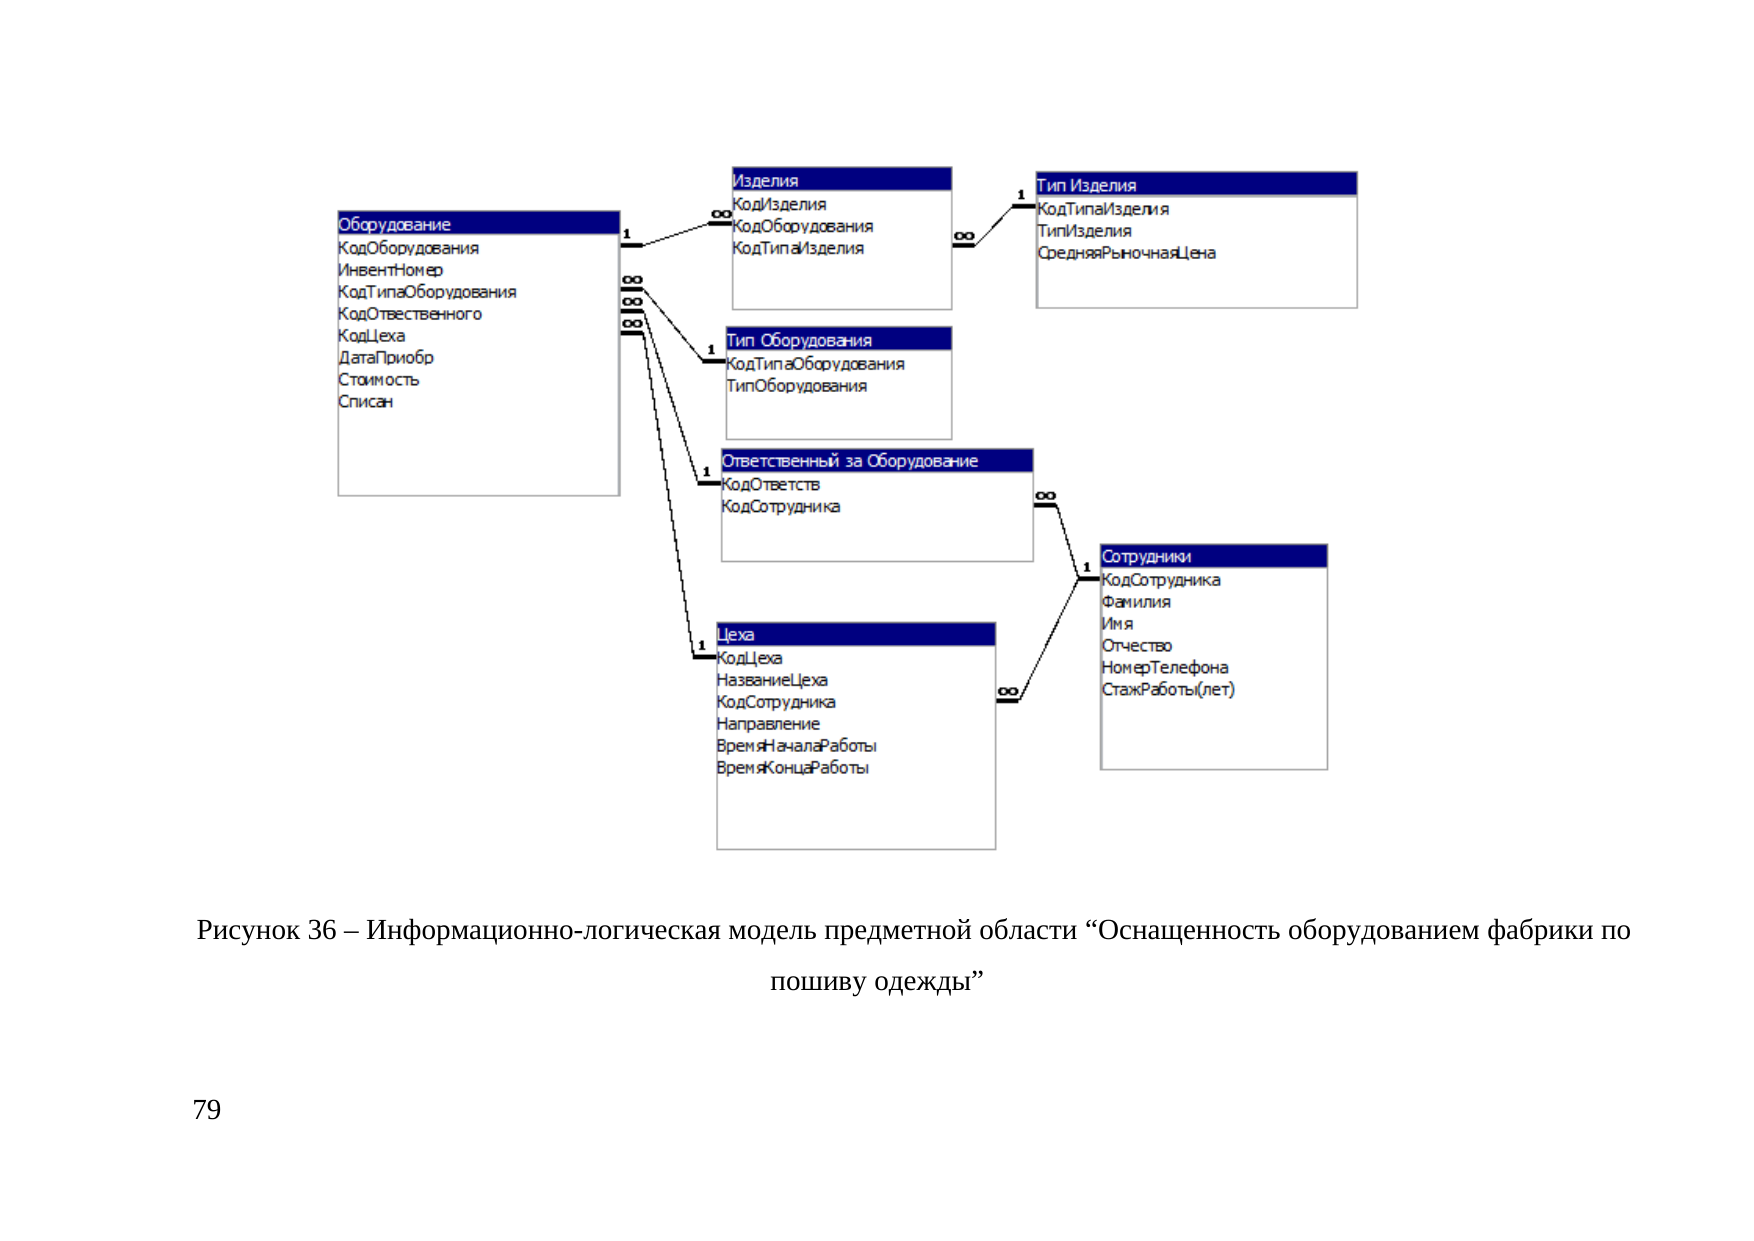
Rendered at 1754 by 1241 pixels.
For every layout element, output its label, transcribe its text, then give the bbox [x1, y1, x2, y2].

picture [283, 152, 1470, 874]
text Рисунок 36 – Информационно-логическая модель предметной области “Оснащенность оборудованием фабрики по пошиву одежды” [118, 912, 1636, 996]
